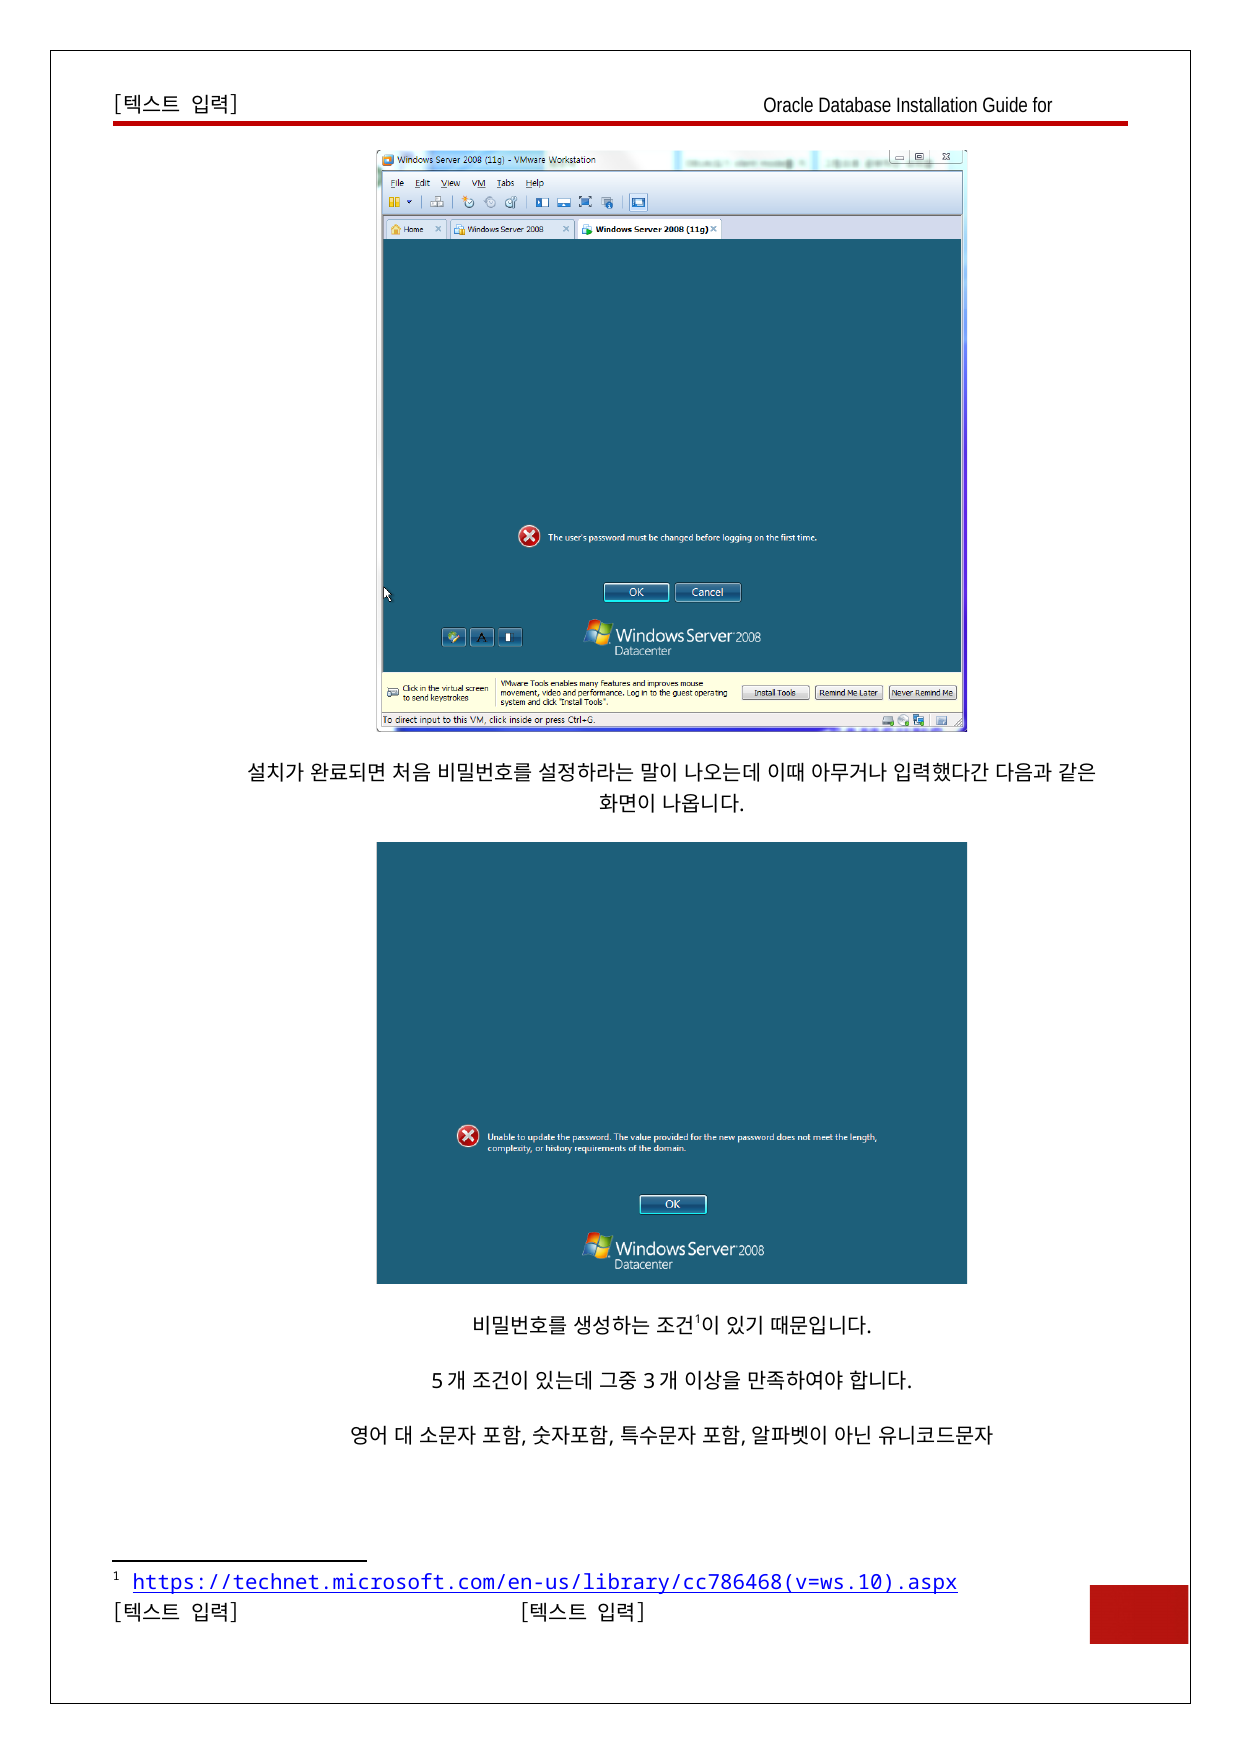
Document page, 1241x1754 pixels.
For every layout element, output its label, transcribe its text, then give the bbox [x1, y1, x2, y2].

text 영어 대 소문자 포함, 숫자포함, 특수문자 포함, 알파벳이 아닌 유니코드문자 [216, 1420, 1128, 1450]
picture [1089, 1585, 1189, 1644]
picture [376, 842, 968, 1284]
text 설치가 완료되면 처음 비밀번호를 설정하라는 말이 나오는데 이때 아무거나 입력했다간 다음과 같은 화면이 나옵니다. [216, 757, 1128, 817]
text 비밀번호를 생성하는 조건이 있기 때문입니다. [216, 1309, 1128, 1339]
text 5개 조건이 있는데 그중 3개 이상을 만족하여야 합니다. [216, 1364, 1128, 1395]
picture [376, 150, 968, 732]
